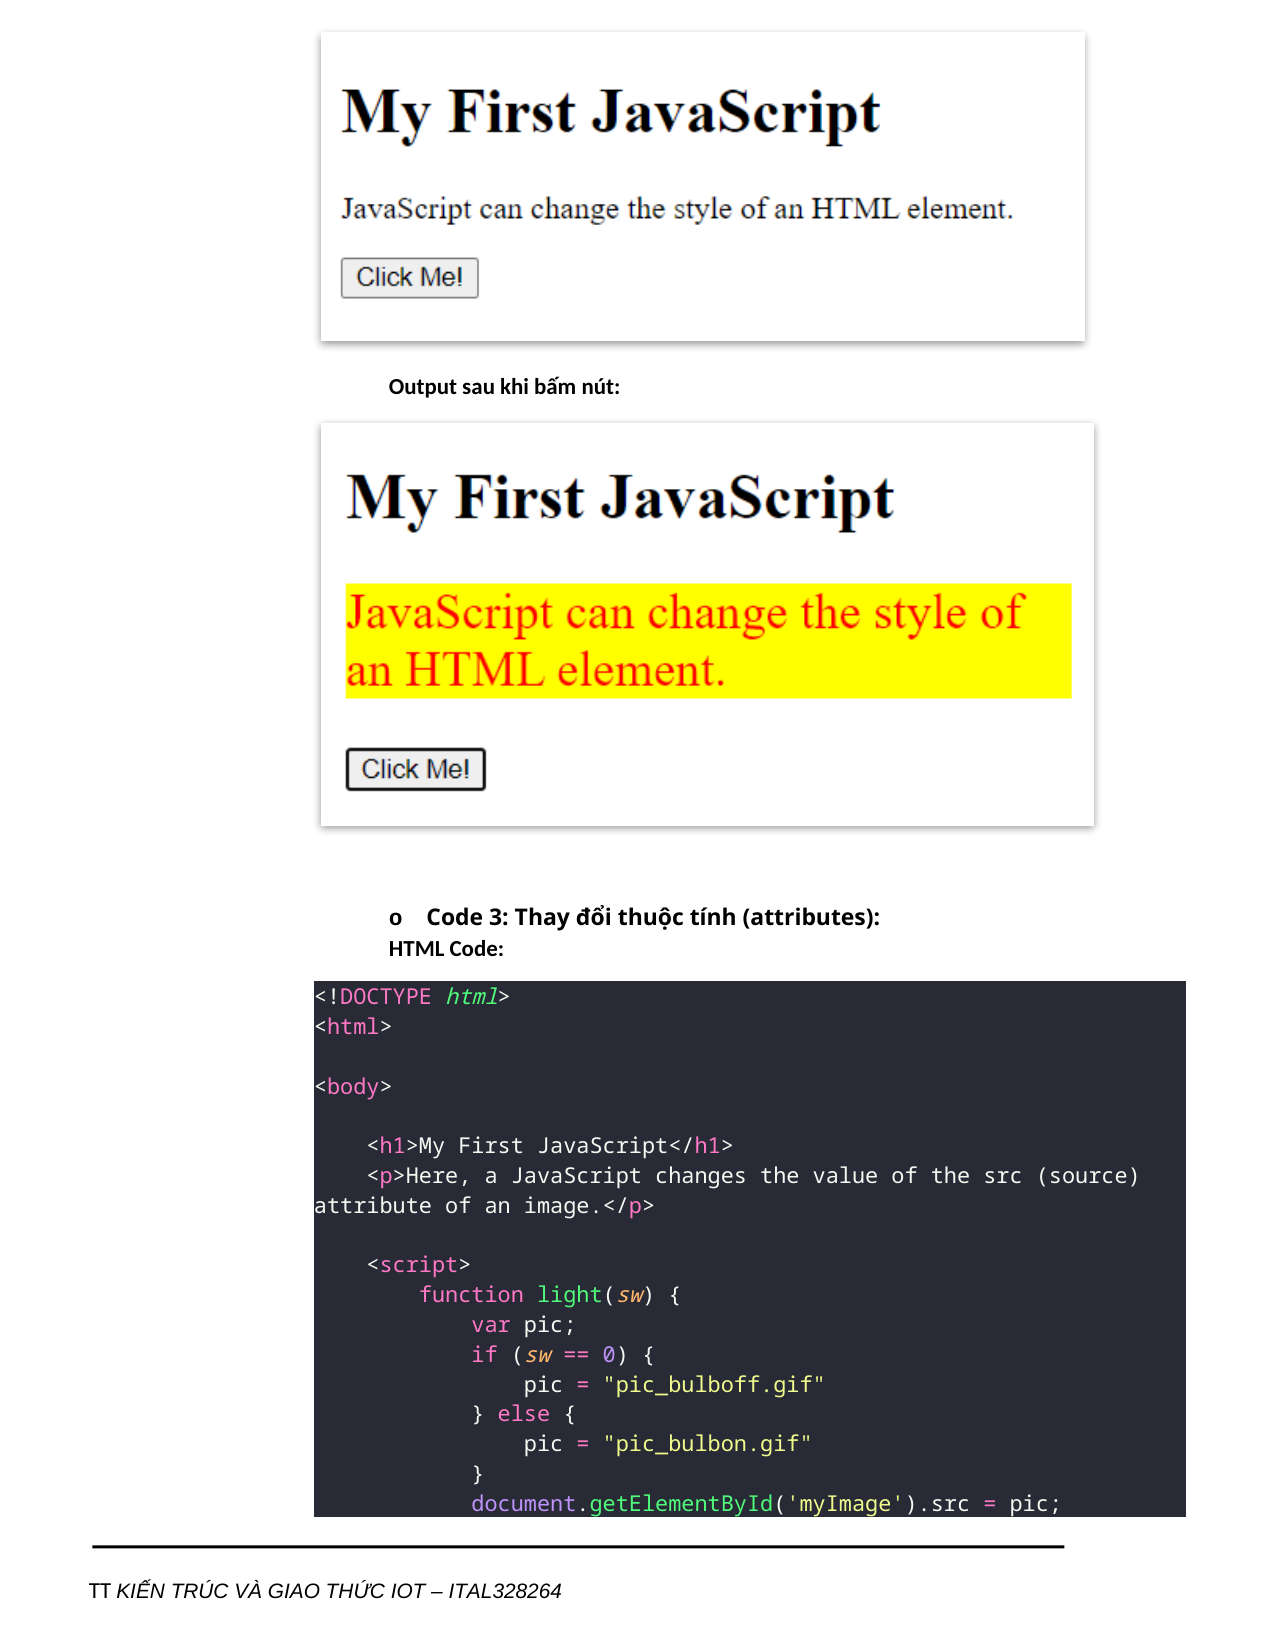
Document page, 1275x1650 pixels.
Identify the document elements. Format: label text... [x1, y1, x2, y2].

picture [336, 47, 1070, 327]
text function light(sw) { [314, 1279, 1186, 1309]
text pic = "pic_bulboff.gif" [314, 1368, 1186, 1398]
text <body> [314, 1071, 1186, 1100]
text <!DOCTYPE html> [314, 981, 1186, 1011]
text Output sau khi bấm nút: [89, 372, 1186, 400]
text <h1>My First JavaScript</h1> [314, 1130, 1186, 1160]
text } [314, 1458, 1186, 1488]
text <script> [314, 1249, 1186, 1279]
text <p>Here, a JavaScript changes the value of the src (source) attribute of an image.</p> [314, 1160, 1186, 1219]
text } else { [314, 1398, 1186, 1428]
text HTML Code: [389, 934, 1186, 962]
picture [336, 438, 1079, 811]
text if (sw == 0) { [314, 1339, 1186, 1368]
text document.getElementById('myImage').src = pic; [314, 1488, 1186, 1517]
subtitle Code 3: Thay đổi thuộc tính (attributes): [389, 901, 1186, 932]
text <html> [314, 1011, 1186, 1041]
text var pic; [314, 1309, 1186, 1339]
text pic = "pic_bulbon.gif" [314, 1428, 1186, 1458]
